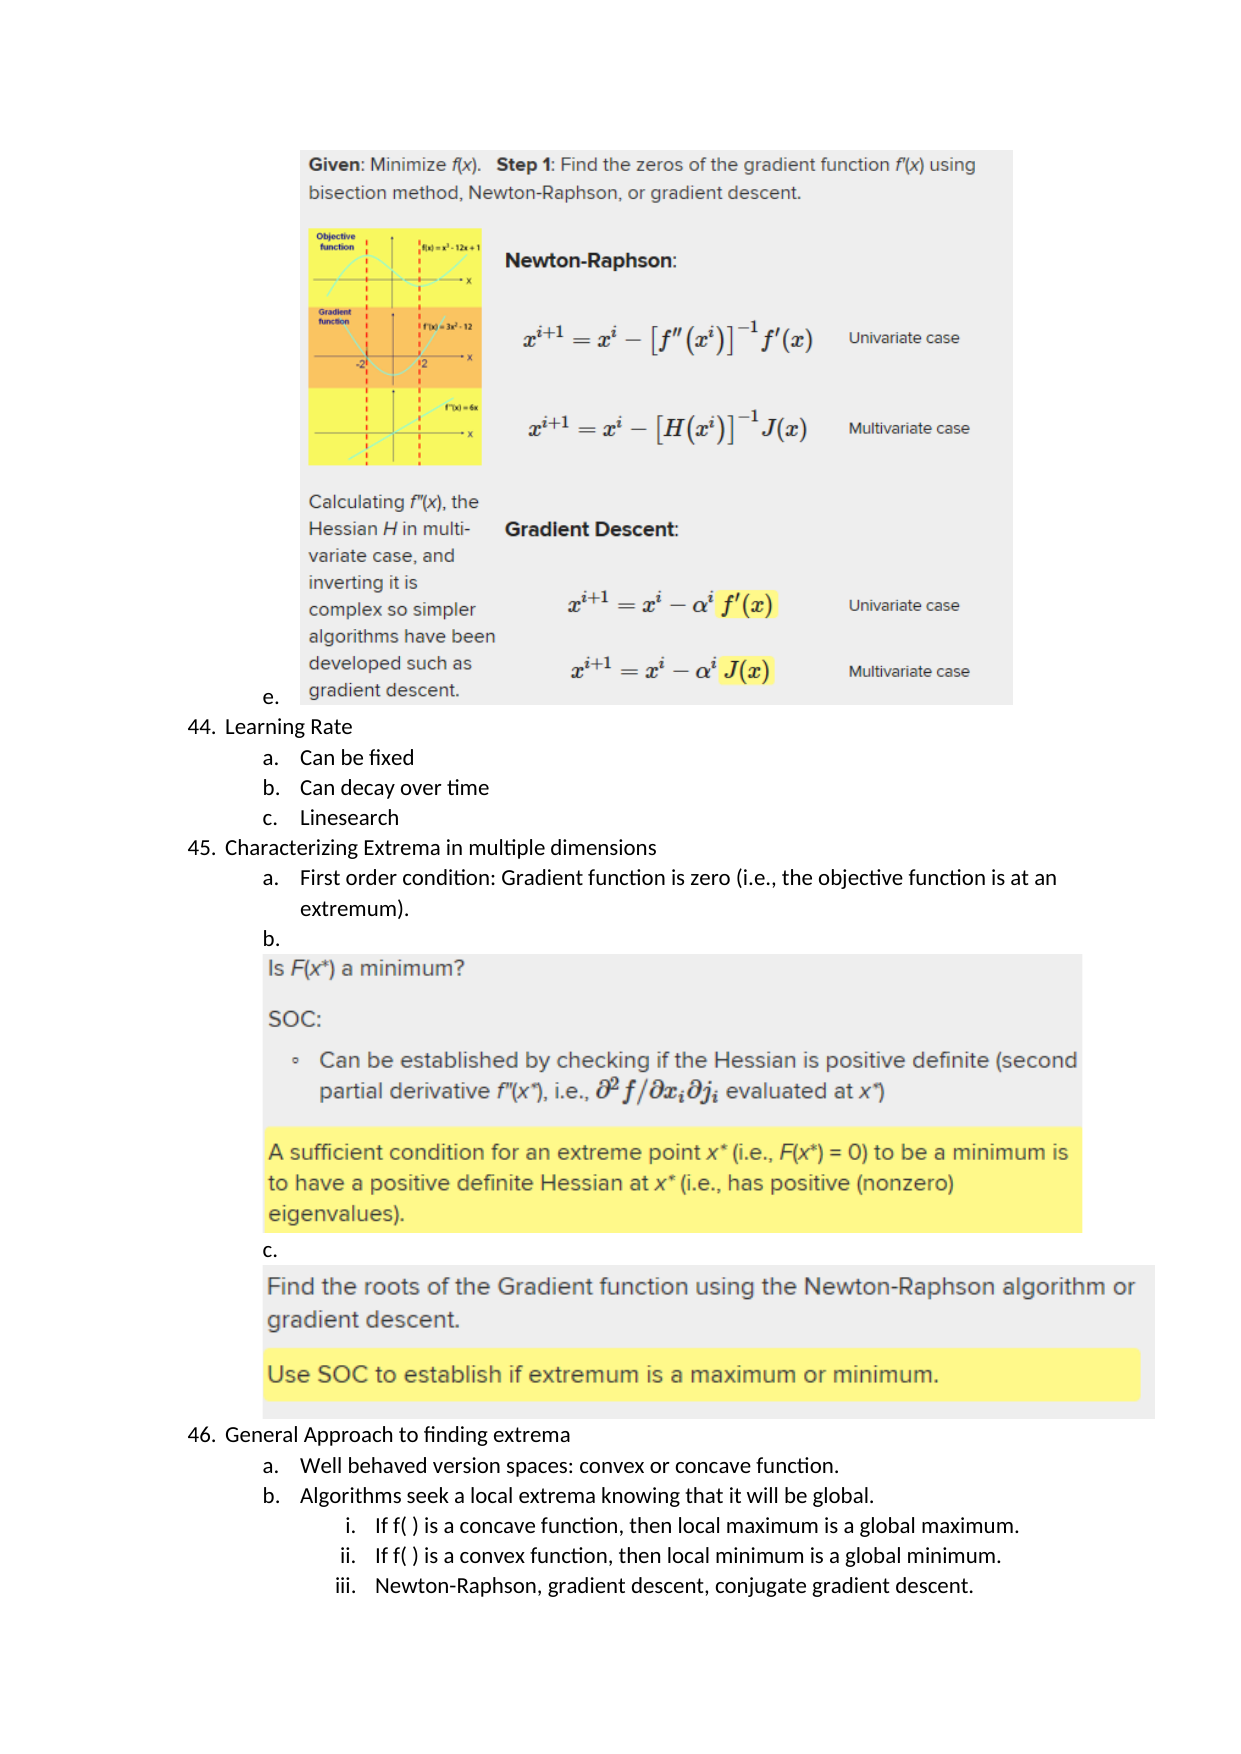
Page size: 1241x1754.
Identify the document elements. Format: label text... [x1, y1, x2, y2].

picture [262, 1265, 1155, 1419]
list Linesearch [262, 803, 1090, 831]
list Can decay over time [262, 773, 1090, 801]
list First order condition: Gradient function is zero (i.e., the objective function is at an extremum). [262, 863, 1090, 922]
list Can be fixed [262, 743, 1090, 771]
list If f( ) is a convex function, then local minimum is a global minimum. [356, 1541, 1090, 1569]
list Newton-Raphson, gradient descent, conjugate gradient descent. [356, 1572, 1090, 1599]
list If f( ) is a concave function, then local maximum is a global maximum. [356, 1511, 1090, 1539]
picture [262, 954, 1083, 1233]
list Learning Rate [187, 712, 1090, 741]
list Well behaved version spaces: convex or concave function. [262, 1451, 1090, 1479]
list Characterizing Extrema in multiple dimensions [187, 833, 1090, 861]
list Algorithms seek a local extrema knowing that it will be global. [262, 1481, 1090, 1509]
picture [300, 150, 1013, 705]
list General Approach to finding extrema [187, 1421, 1090, 1448]
